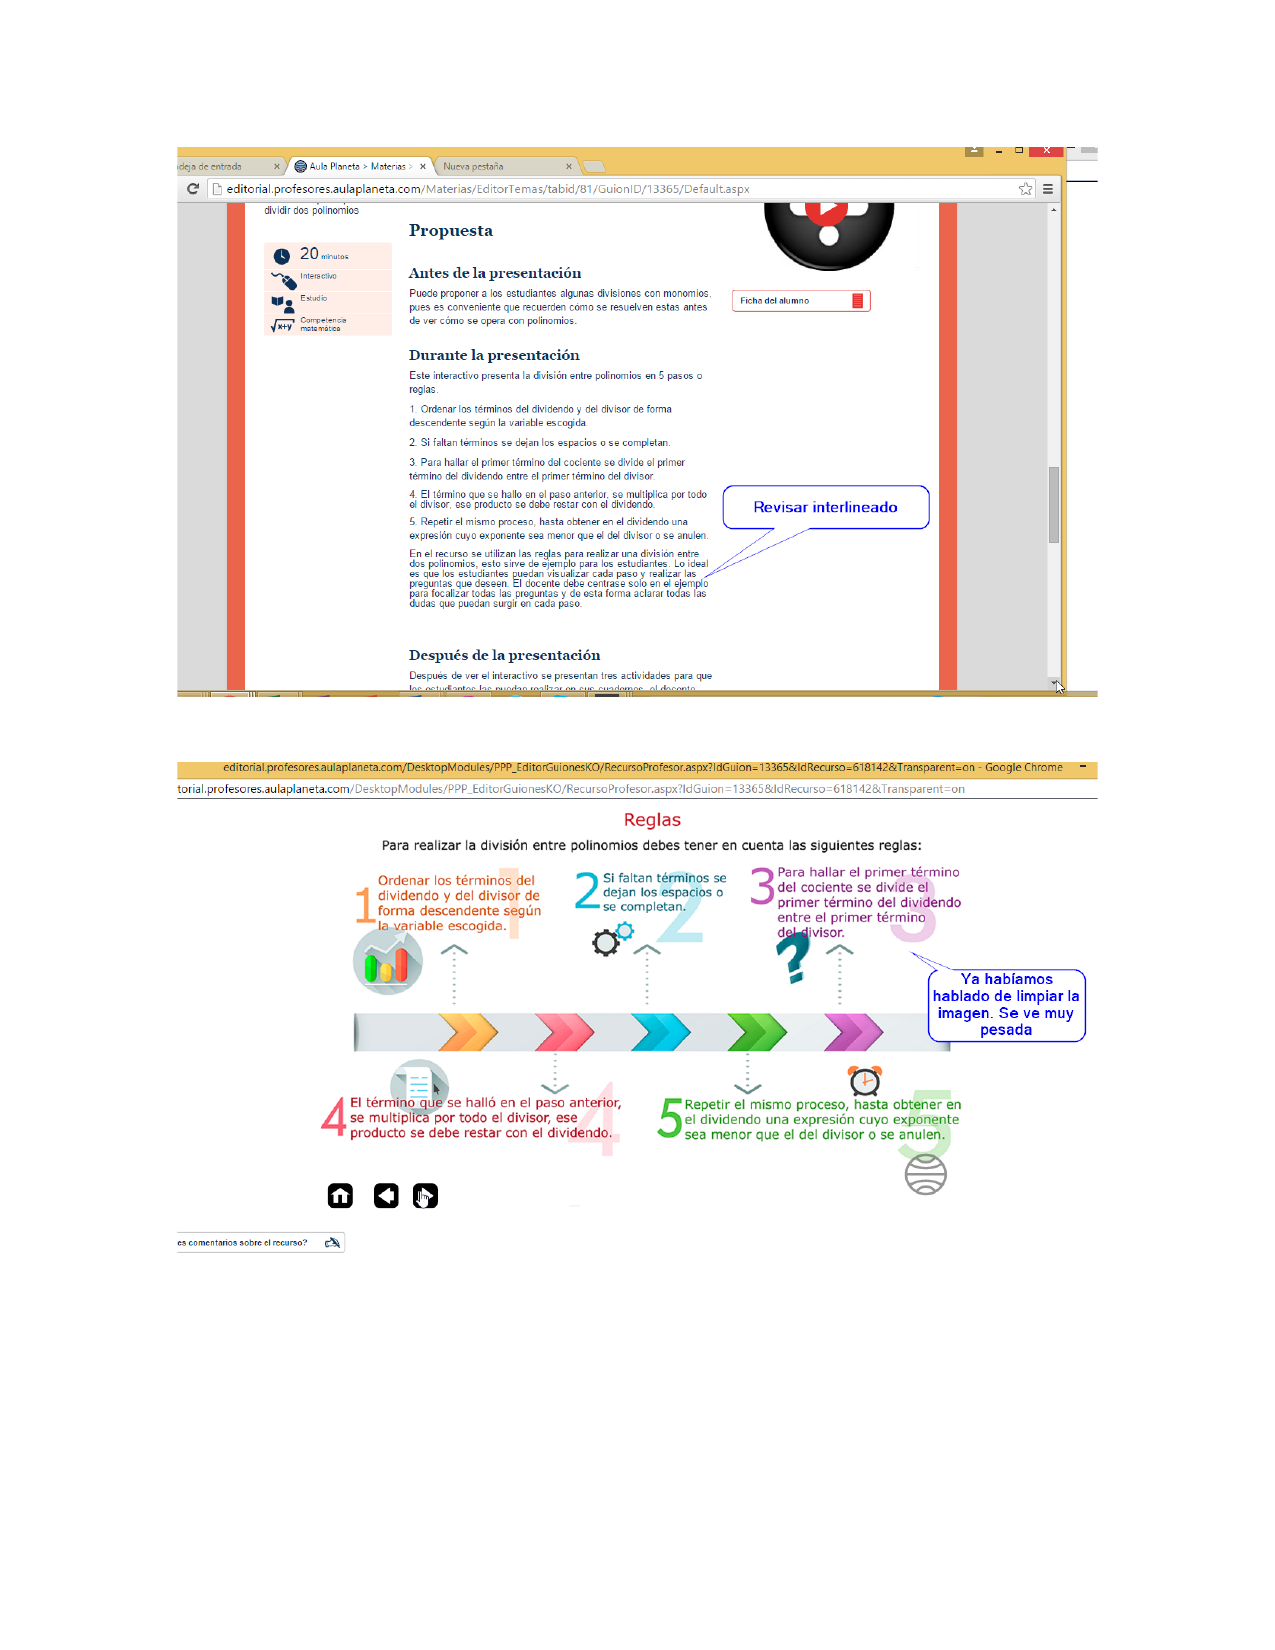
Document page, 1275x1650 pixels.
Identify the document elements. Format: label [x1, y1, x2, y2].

picture [177, 762, 1098, 1274]
picture [177, 147, 1098, 697]
